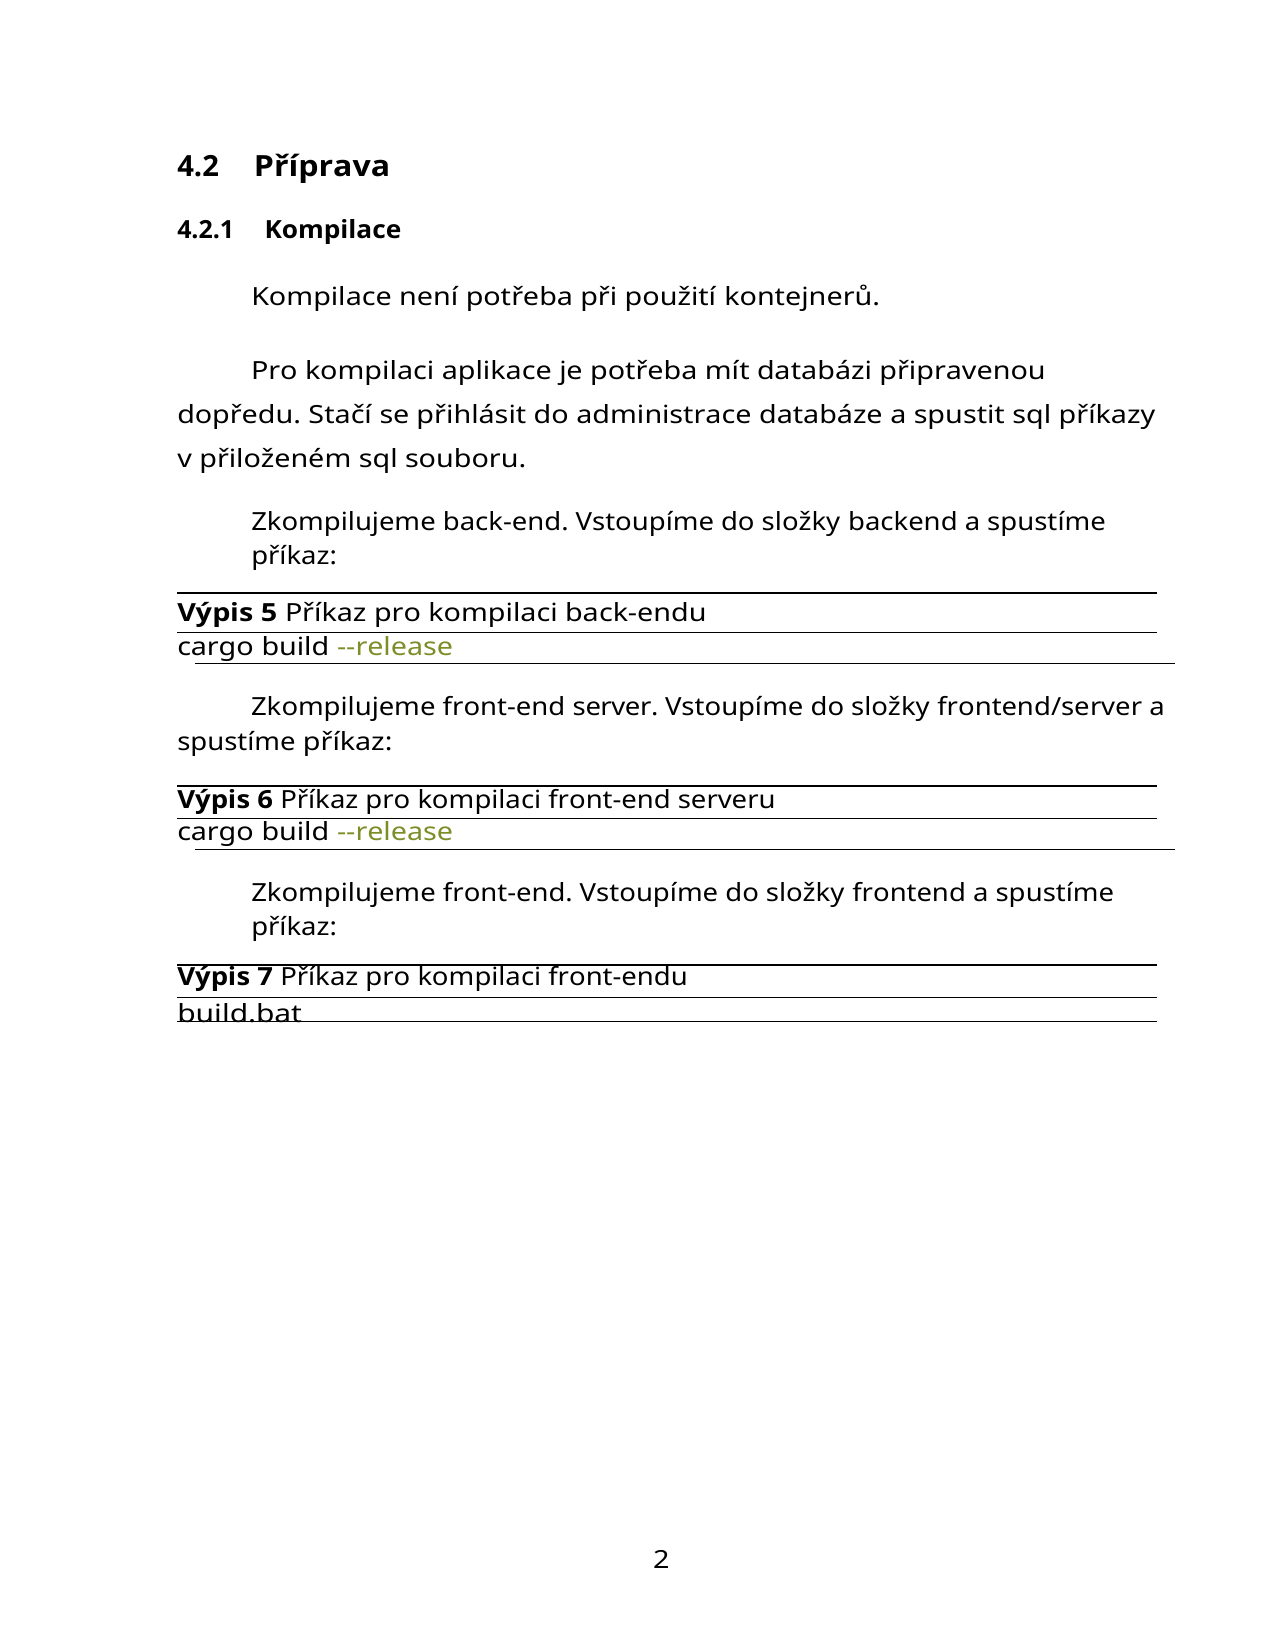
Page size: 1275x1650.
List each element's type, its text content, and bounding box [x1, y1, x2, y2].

subtitle Příprava [177, 145, 1173, 185]
text Výpis 5 Příkaz pro kompilaci back-endu [177, 591, 1173, 628]
text Kompilace není potřeba při použití kontejnerů. [251, 279, 1173, 313]
text cargo build --release [177, 814, 1173, 848]
subtitle Kompilace [177, 212, 1173, 246]
text Zkompilujeme back-end. Vstoupíme do složky backend a spustíme příkaz: [251, 503, 1173, 571]
text Pro kompilaci aplikace je potřeba mít databázi připravenou dopředu. Stačí se přihlásit do administrace databáze a spustit sql příkazy v přiloženém sql souboru. [177, 352, 1173, 475]
text Zkompilujeme front-end. Vstoupíme do složky frontend a spustíme příkaz: [251, 875, 1173, 943]
text build.bat [177, 990, 1173, 1030]
text Výpis 7 Příkaz pro kompilaci front-endu [177, 963, 1173, 990]
text Zkompilujeme front-end server. Vstoupíme do složky frontend/server a spustíme příkaz: [177, 689, 1166, 757]
text Výpis 6 Příkaz pro kompilaci front-end serveru [177, 785, 1173, 814]
text cargo build --release [177, 628, 1173, 662]
